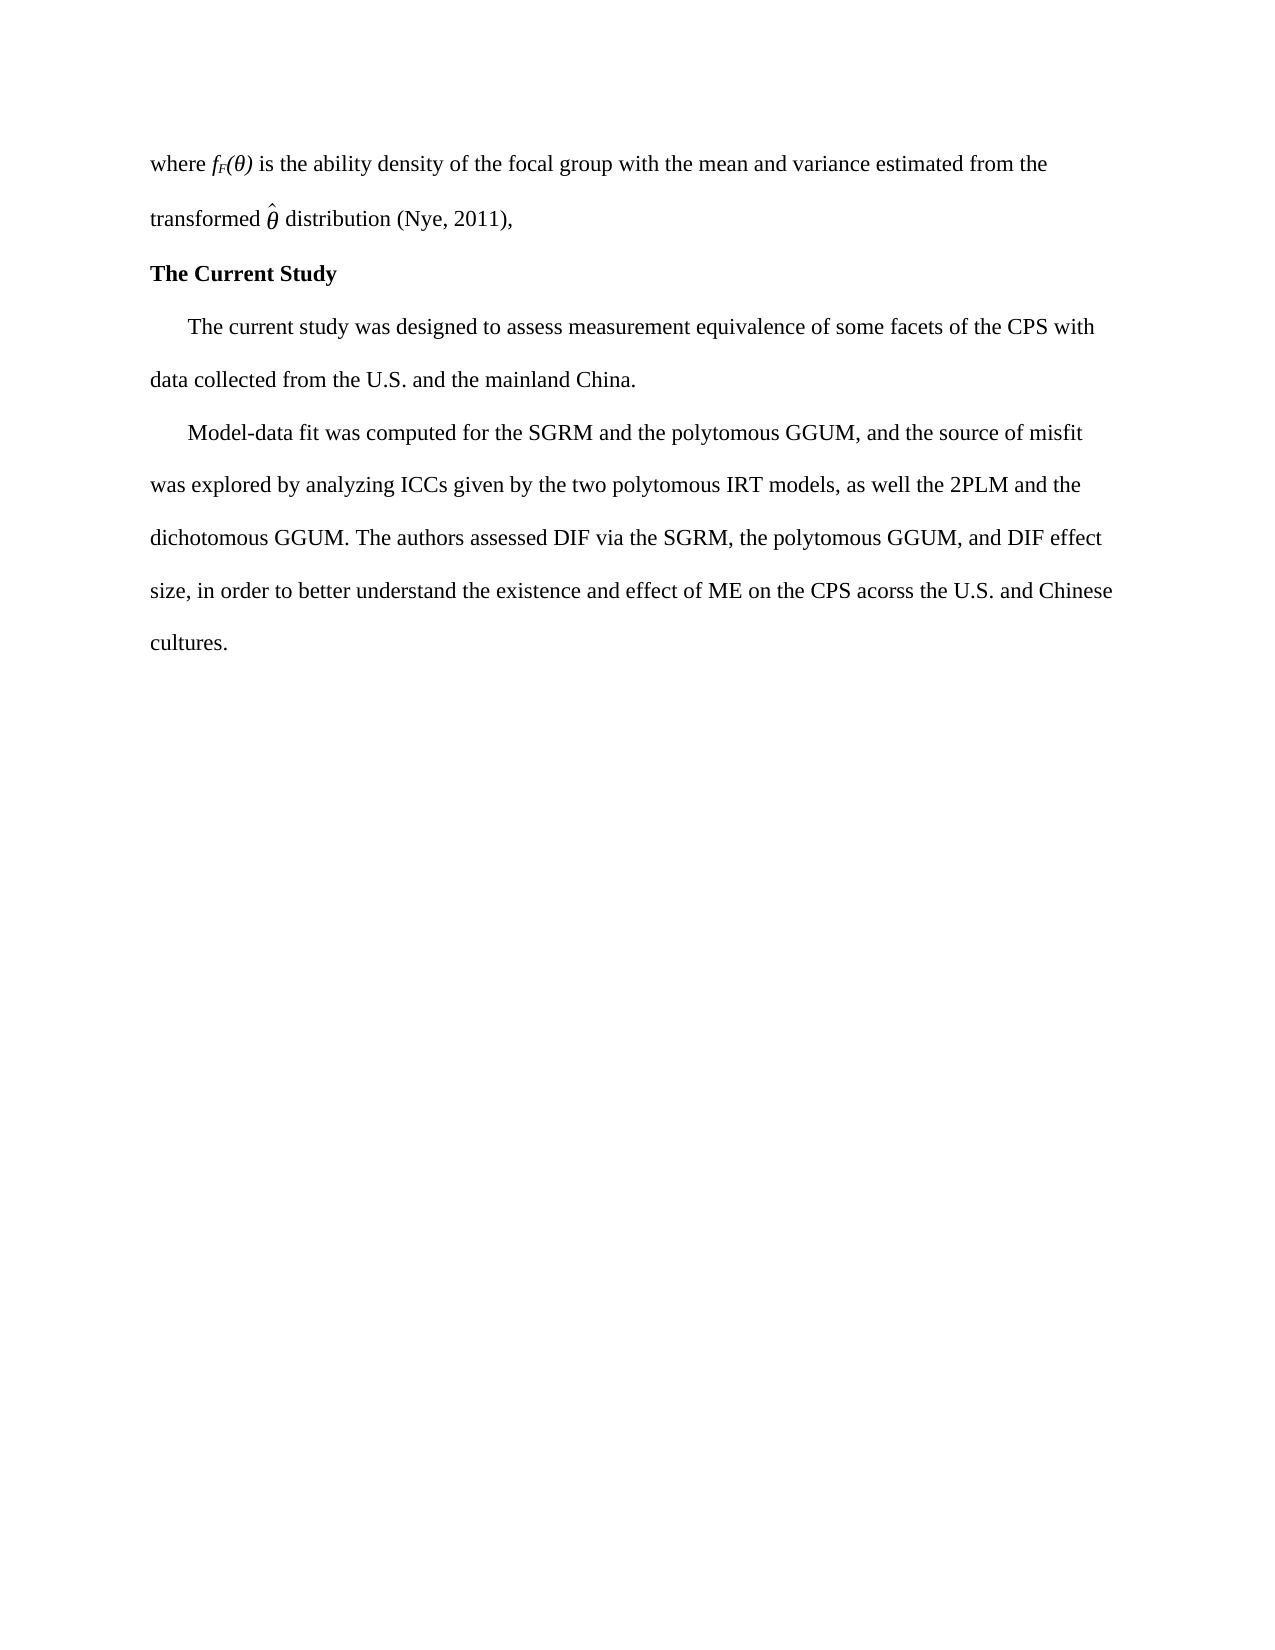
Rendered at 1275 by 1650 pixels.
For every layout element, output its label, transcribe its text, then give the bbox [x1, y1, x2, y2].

text The current study was designed to assess measurement equivalence of some facets of the CPS with data collected from the U.S. and the mainland China. [150, 313, 1125, 392]
text The Current Study [150, 261, 1125, 287]
text where fF(θ) is the ability density of the focal group with the mean and variance estimated from the transformed distribution (Nye, 2011), [150, 150, 1125, 234]
text Model-data fit was computed for the SGRM and the polytomous GGUM, and the source of misfit was explored by analyzing ICCs given by the two polytomous IRT models, as well the 2PLM and the dichotomous GGUM. The authors assessed DIF via the SGRM, the polytomous GGUM, and DIF effect size, in order to better understand the existence and effect of ME on the CPS acorss the U.S. and Chinese cultures. [150, 419, 1125, 656]
